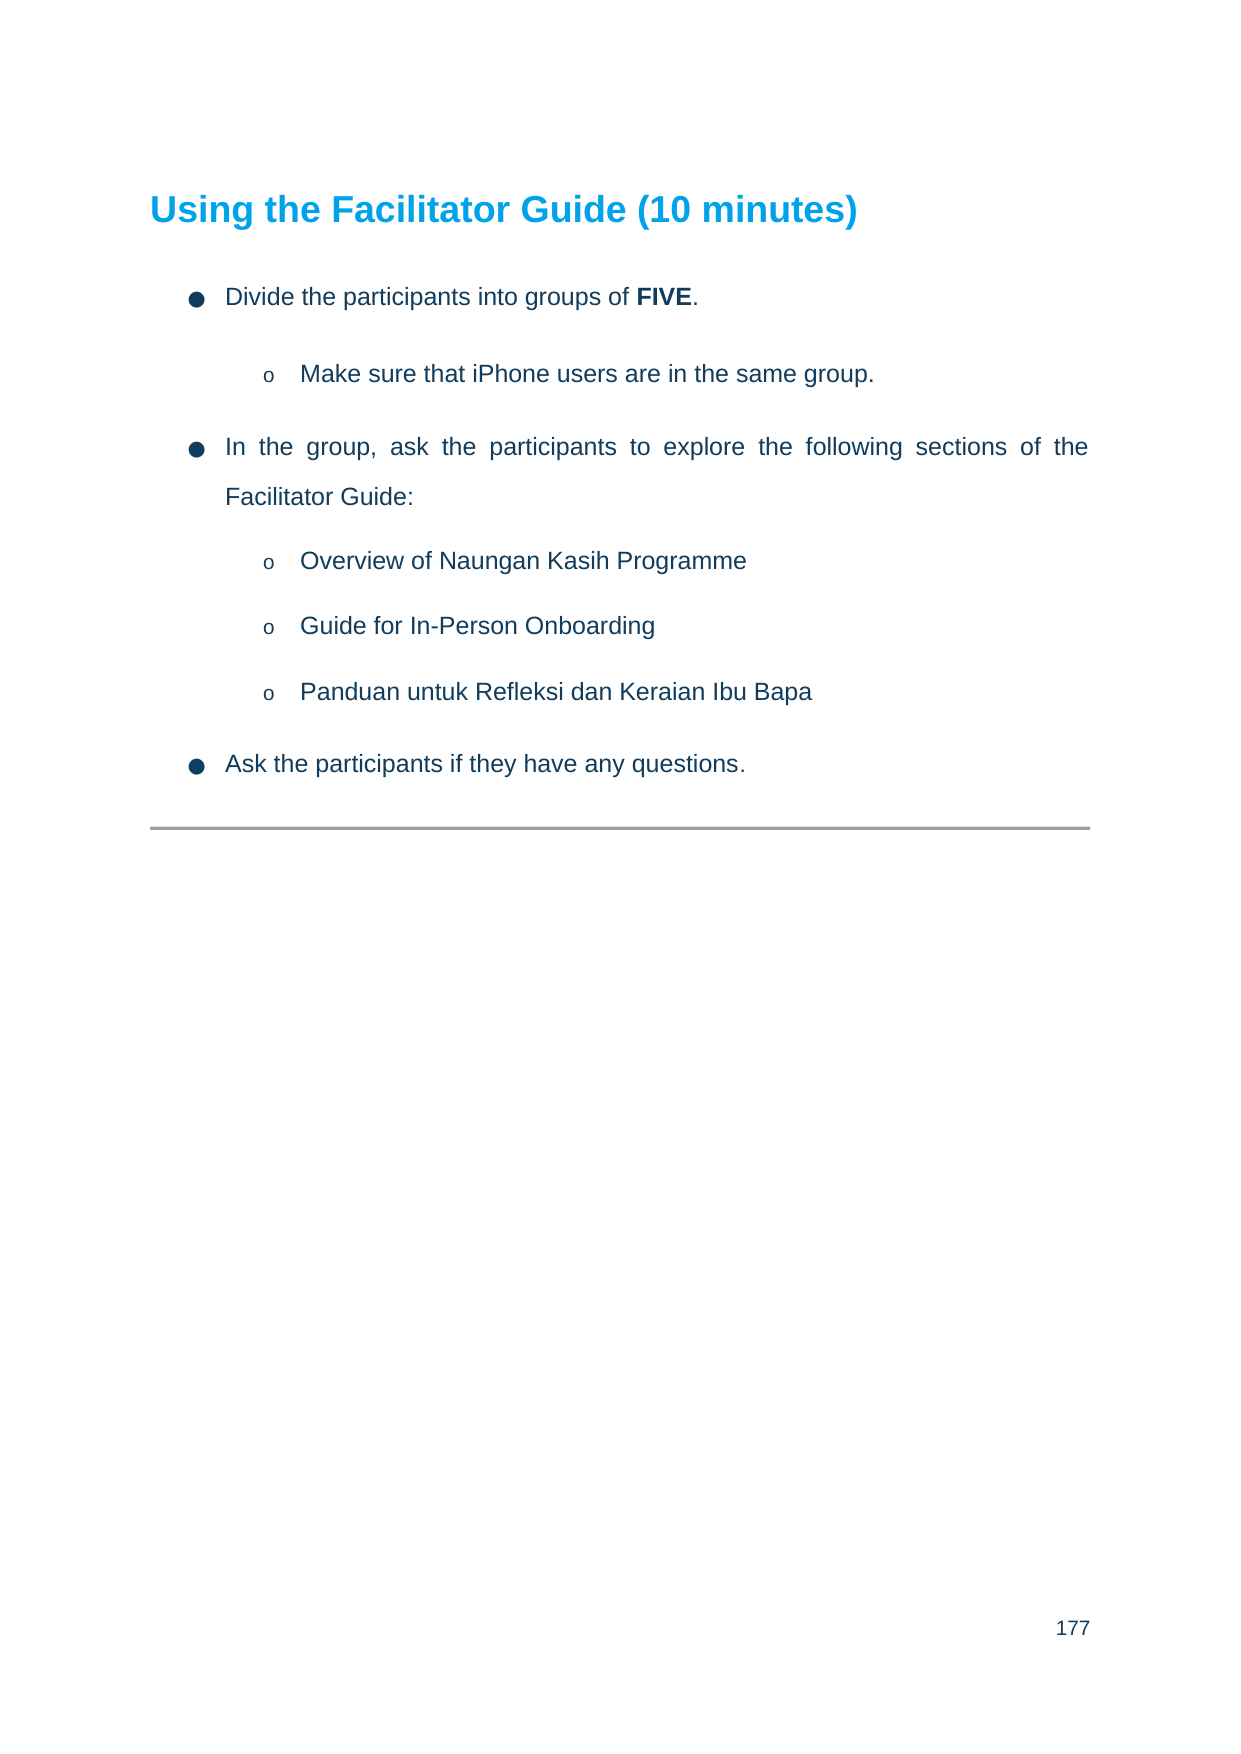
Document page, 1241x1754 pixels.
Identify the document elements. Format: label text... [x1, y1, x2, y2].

list Guide for In-Person Onboarding [262, 611, 1090, 641]
list Divide the participants into groups of FIVE. [187, 274, 1090, 317]
list Panduan untuk Refleksi dan Keraian Ibu Bapa [262, 676, 1090, 706]
list In the group, ask the participants to explore the following sections of the Facilitator Guide: [187, 425, 1090, 511]
list Make sure that iPhone users are in the same group. [262, 359, 1090, 389]
subtitle Using the Facilitator Guide (10 minutes) [150, 187, 1090, 231]
list Overview of Naungan Kasih Programme [262, 546, 1090, 576]
list Ask the participants if they have any questions. [187, 742, 1090, 784]
